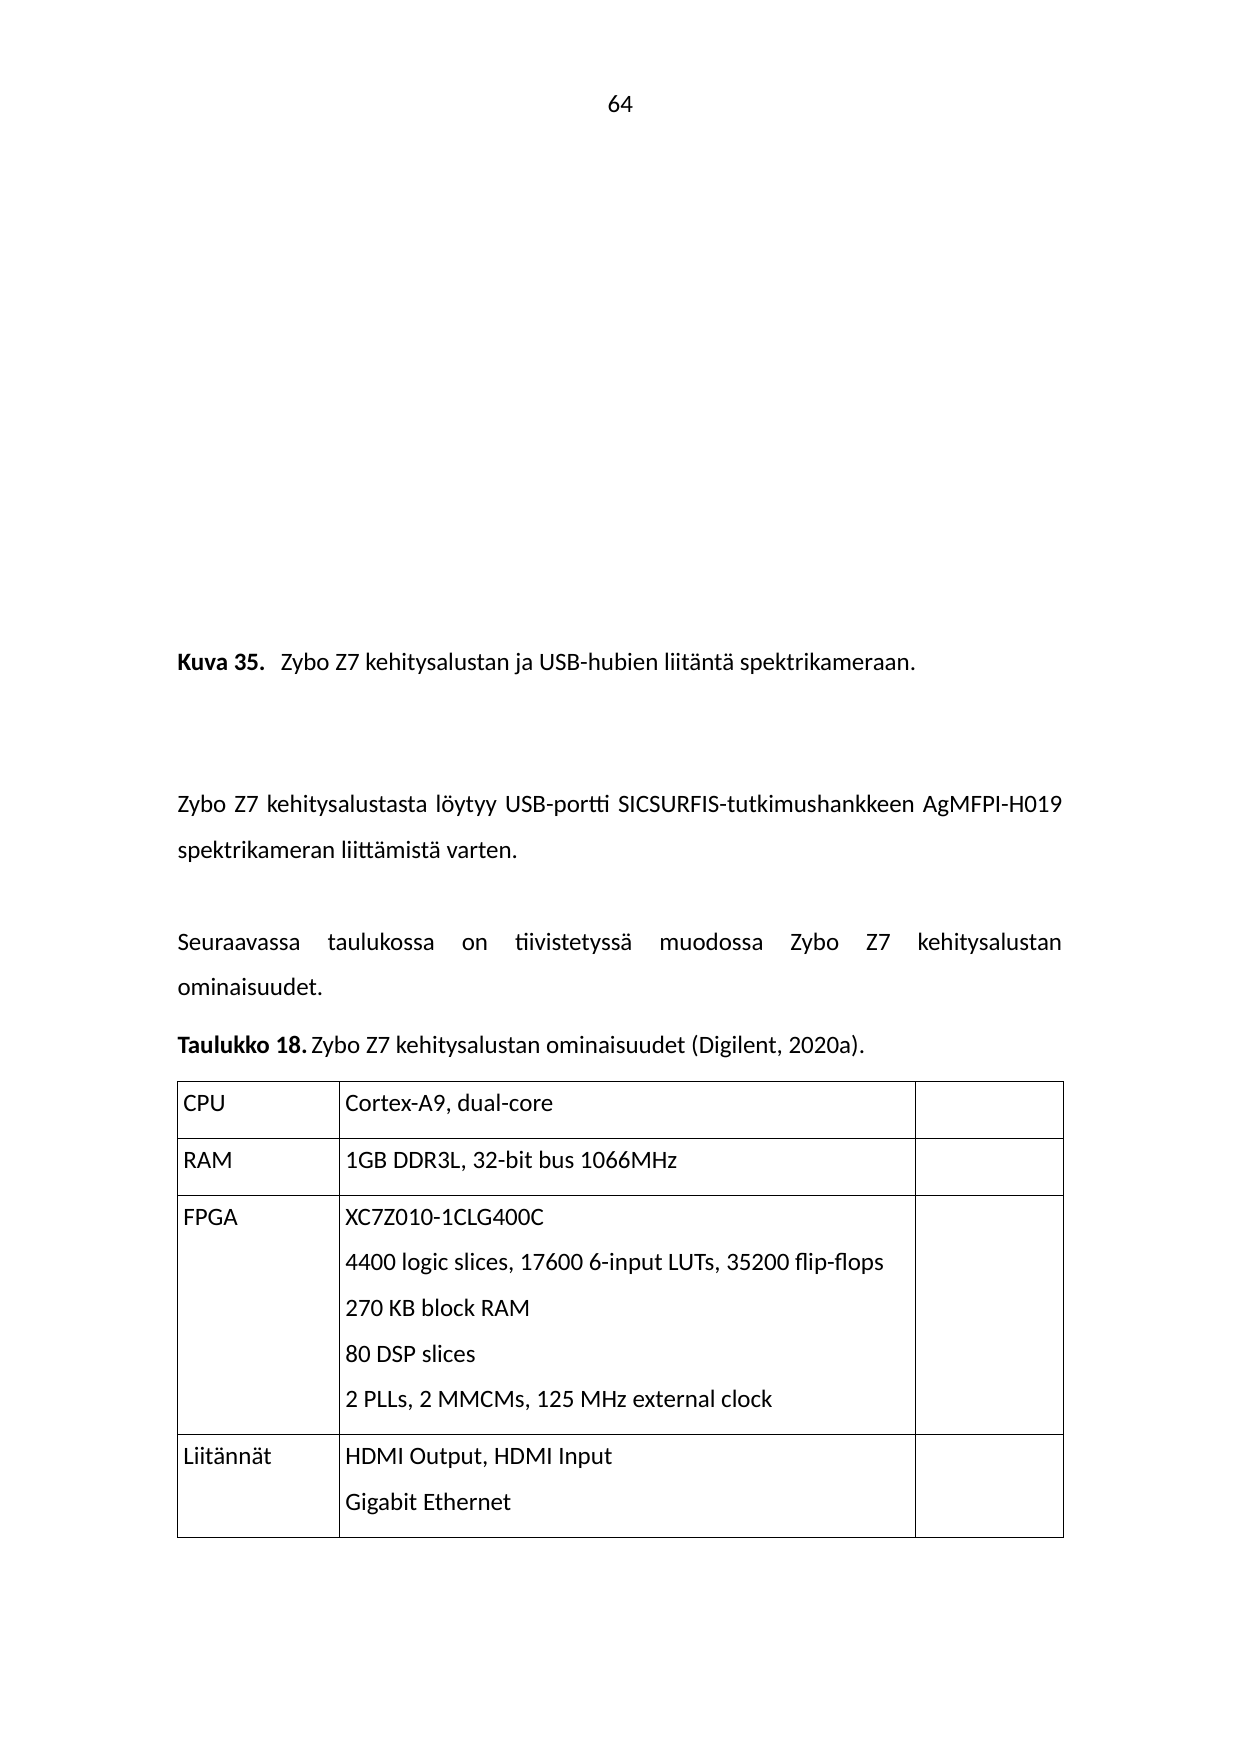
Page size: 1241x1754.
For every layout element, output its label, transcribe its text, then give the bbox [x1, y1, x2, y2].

table_cell FPGA [178, 1196, 339, 1434]
table_cell Liitännät [178, 1435, 339, 1537]
table_cell [916, 1139, 1063, 1194]
table_header Cortex-A9, dual-core [340, 1082, 915, 1138]
table_cell RAM [178, 1139, 339, 1194]
table_header CPU [178, 1082, 339, 1138]
text Zybo Z7 kehitysalustasta löytyy USB-portti SICSURFIS-tutkimushankkeen AgMFPI-H019 spektrikameran liittämistä varten. [177, 788, 1063, 865]
table_header [916, 1082, 1063, 1138]
table_cell XC7Z010-1CLG400C 4400 logic slices, 17600 6-input LUTs, 35200 flip-flops 270 KB block RAM 80 DSP slices 2 PLLs, 2 MMCMs, 125 MHz external clock [340, 1196, 915, 1434]
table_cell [340, 1435, 915, 1537]
text Taulukko 18. Zybo Z7 kehitysalustan ominaisuudet (Digilent, 2020a). [177, 1029, 1063, 1060]
table_cell [916, 1435, 1063, 1537]
table_cell 1GB DDR3L, 32-bit bus 1066MHz [340, 1139, 915, 1194]
text Seuraavassa taulukossa on tiivistetyssä muodossa Zybo Z7 kehitysalustan ominaisuudet. [177, 926, 1063, 1002]
table_cell [916, 1196, 1063, 1434]
text Kuva 35. Zybo Z7 kehitysalustan ja USB-hubien liitäntä spektrikameraan. [177, 646, 1063, 676]
